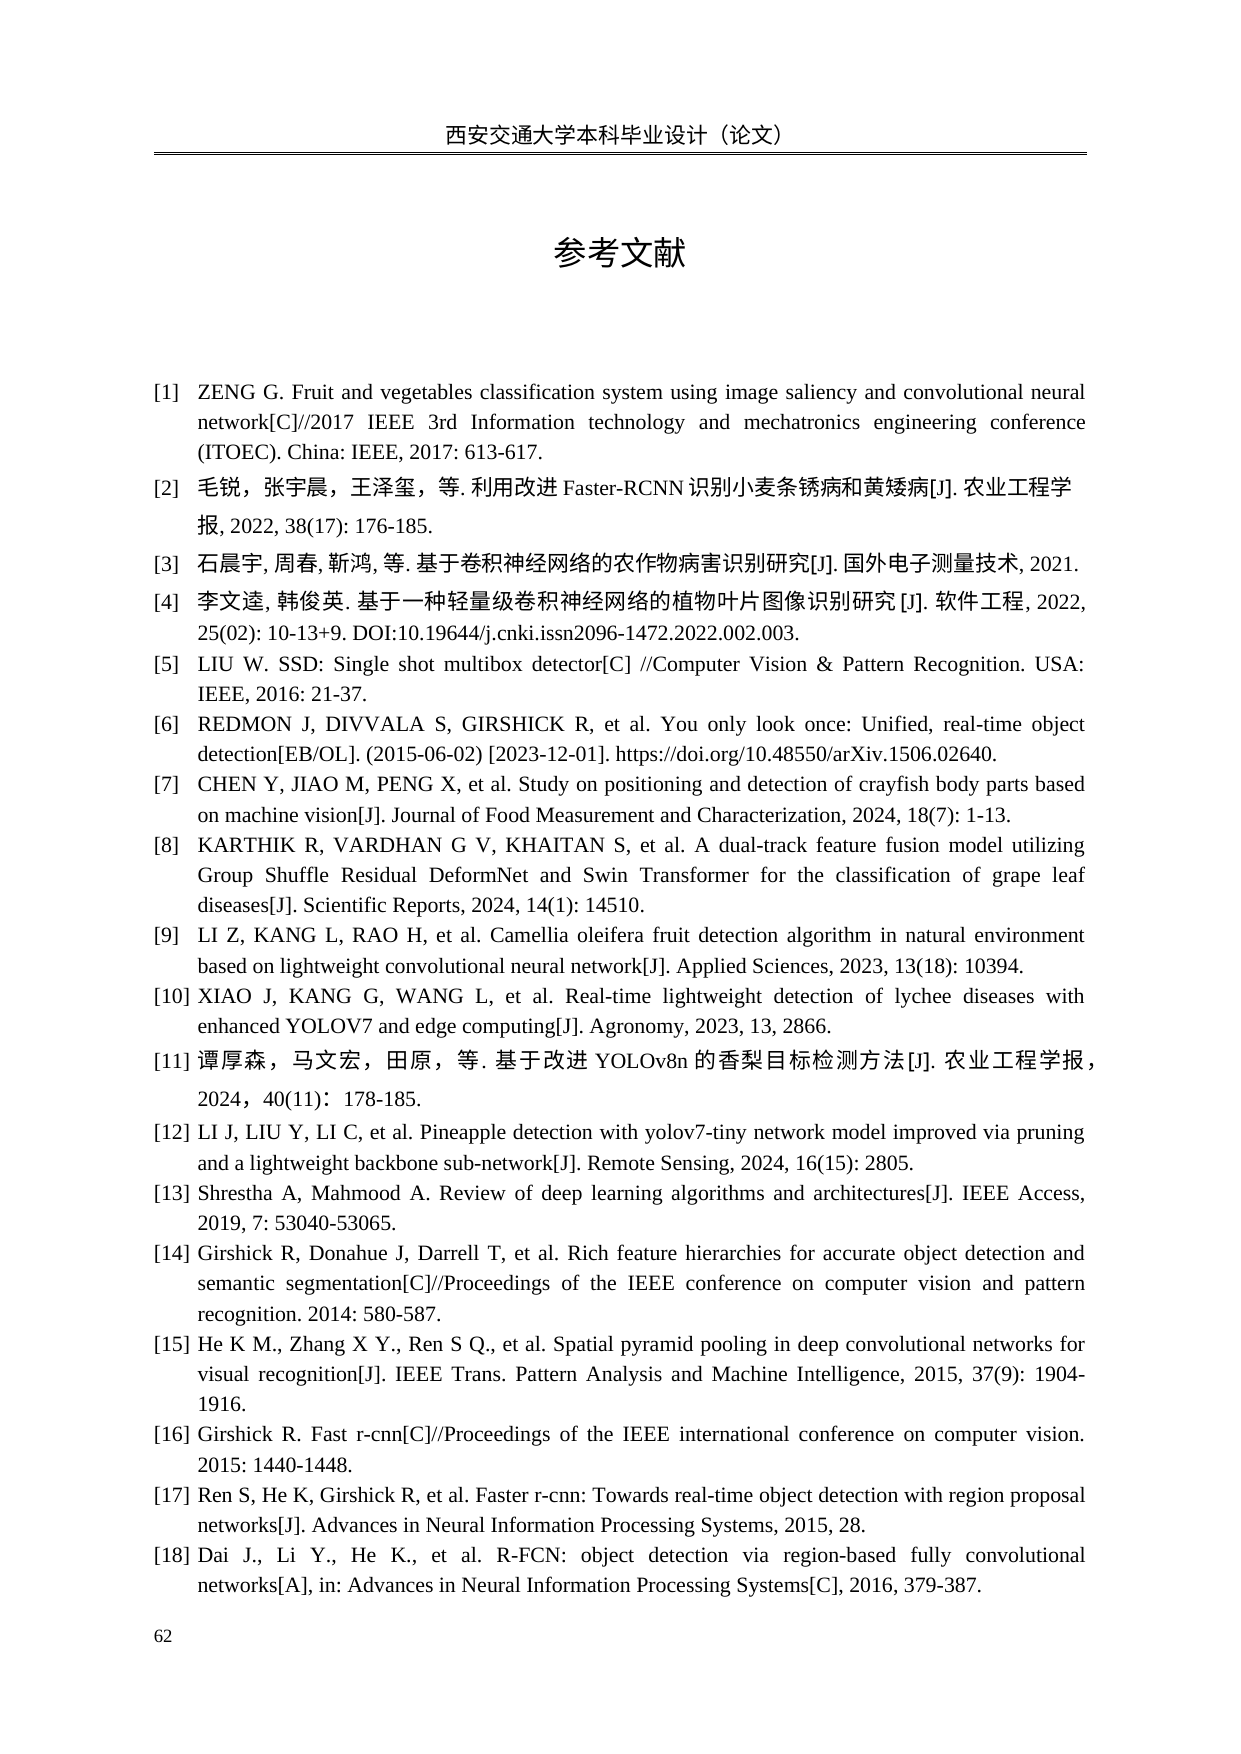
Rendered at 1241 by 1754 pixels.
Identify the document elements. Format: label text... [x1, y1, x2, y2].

text Girshick R. Fast r-cnn[C]//Proceedings of the IEEE international conference on computer vision. 2015: 1440-1448. [153, 1421, 1087, 1477]
text CHEN Y, JIAO M, PENG X, et al. Study on positioning and detection of crayfish body parts based on machine vision[J]. Journal of Food Measurement and Characterization, 2024, 18(7): 1-13. [153, 771, 1087, 827]
text KARTHIK R, VARDHAN G V, KHAITAN S, et al. A dual-track feature fusion model utilizing Group Shuffle Residual DeformNet and Swin Transformer for the classification of grape leaf diseases[J]. Scientific Reports, 2024, 14(1): 14510. [153, 832, 1087, 917]
subtitle 参考文献 [153, 227, 1087, 275]
text LIU W. SSD: Single shot multibox detector[C] //Computer Vision & Pattern Recognition. USA: IEEE, 2016: 21-37. [153, 651, 1087, 706]
text LI Z, KANG L, RAO H, et al. Camellia oleifera fruit detection algorithm in natural environment based on lightweight convolutional neural network[J]. Applied Sciences, 2023, 13(18): 10394. [153, 922, 1087, 978]
text REDMON J, DIVVALA S, GIRSHICK R, et al. You only look once: Unified, real-time object detection[EB/OL]. (2015-06-02) [2023-12-01]. https://doi.org/10.48550/arXiv.1506.02640. [153, 711, 1087, 766]
text He K M., Zhang X Y., Ren S Q., et al. Spatial pyramid pooling in deep convolutional networks for visual recognition[J]. IEEE Trans. Pattern Analysis and Machine Intelligence, 2015, 37(9): 1904-1916. [153, 1331, 1087, 1416]
text Ren S, He K, Girshick R, et al. Faster r-cnn: Towards real-time object detection with region proposal networks[J]. Advances in Neural Information Processing Systems, 2015, 28. [153, 1482, 1087, 1537]
text Dai J., Li Y., He K., et al. R-FCN: object detection via region-based fully convolutional networks[A], in: Advances in Neural Information Processing Systems[C], 2016, 379-387. [153, 1542, 1087, 1598]
text 石晨宇, 周春, 靳鸿, 等. 基于卷积神经网络的农作物病害识别研究[J]. 国外电子测量技术, 2021. [153, 546, 1087, 577]
text Girshick R, Donahue J, Darrell T, et al. Rich feature hierarchies for accurate object detection and semantic segmentation[C]//Proceedings of the IEEE conference on computer vision and pattern recognition. 2014: 580-587. [153, 1240, 1087, 1326]
text 毛锐，张宇晨，王泽玺，等. 利用改进Faster-RCNN识别小麦条锈病和黄矮病[J]. 农业工程学报, 2022, 38(17): 176-185. [153, 469, 1087, 539]
text ZENG G. Fruit and vegetables classification system using image saliency and convolutional neural network[C]//2017 IEEE 3rd Information technology and mechatronics engineering conference (ITOEC). China: IEEE, 2017: 613-617. [153, 379, 1087, 464]
text 谭厚森，马文宏，田原，等. 基于改进YOLOv8n的香梨目标检测方法[J]. 农业工程学报，2024，40(11)：178-185. [153, 1043, 1087, 1113]
text Shrestha A, Mahmood A. Review of deep learning algorithms and architectures[J]. IEEE Access, 2019, 7: 53040-53065. [153, 1180, 1087, 1235]
text XIAO J, KANG G, WANG L, et al. Real-time lightweight detection of lychee diseases with enhanced YOLOV7 and edge computing[J]. Agronomy, 2023, 13, 2866. [153, 983, 1087, 1038]
text LI J, LIU Y, LI C, et al. Pineapple detection with yolov7-tiny network model improved via pruning and a lightweight backbone sub-network[J]. Remote Sensing, 2024, 16(15): 2805. [153, 1119, 1087, 1175]
text 李文逵, 韩俊英. 基于一种轻量级卷积神经网络的植物叶片图像识别研究[J]. 软件工程, 2022, 25(02): 10-13+9. DOI:10.19644/j.cnki.issn2096-1472.2022.002.003. [153, 584, 1087, 646]
